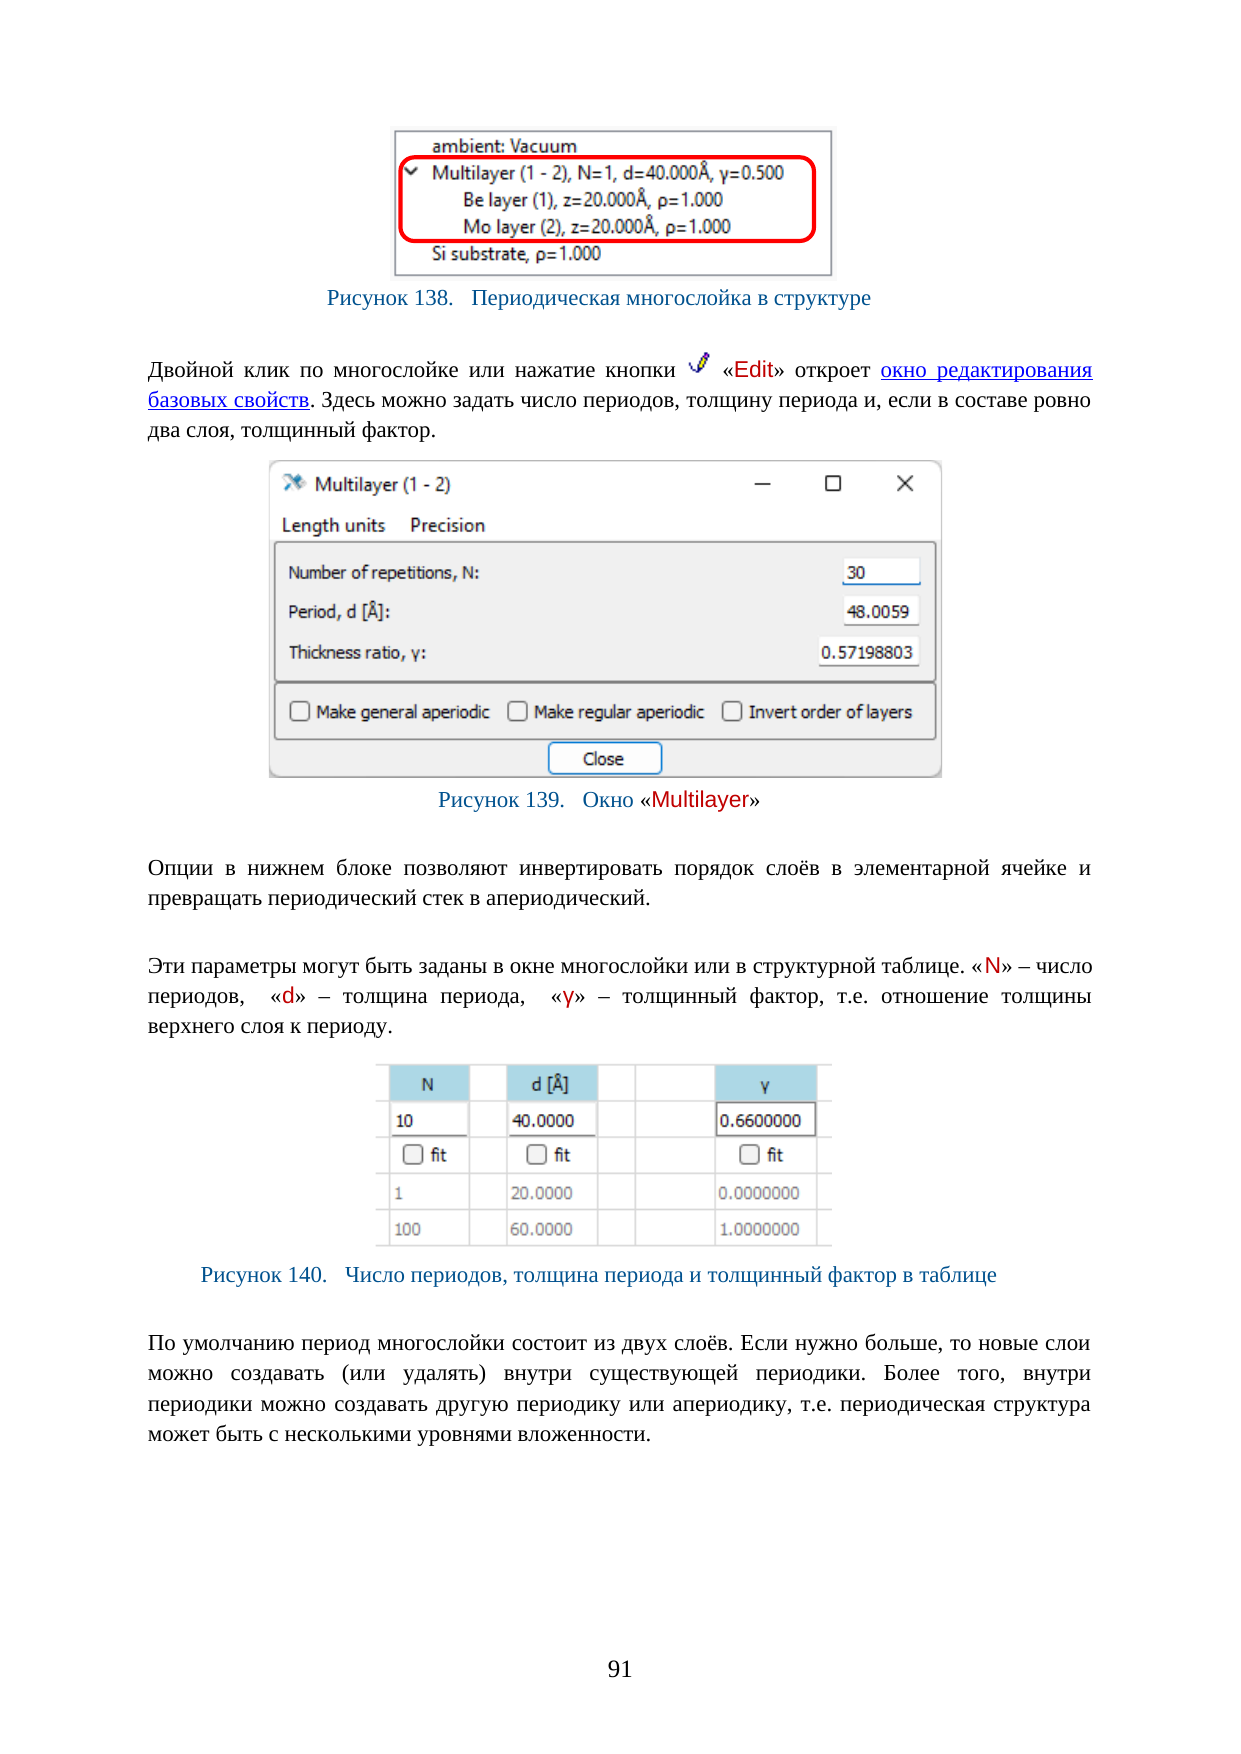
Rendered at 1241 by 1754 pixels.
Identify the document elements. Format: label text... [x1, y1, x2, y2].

text По умолчанию период многослойки состоит из двух слоёв. Если нужно больше, то новые слои можно создавать (или удалять) внутри существующей периодики. Более того, внутри периодики можно создавать другую периодику или апериодику, т.е. периодическая структура может быть с несколькими уровнями вложенности. [148, 1329, 1093, 1446]
text Опции в нижнем блоке позволяют инвертировать порядок слоёв в элементарной ячейке и превращать периодический стек в апериодический. [148, 854, 1093, 911]
text Двойной клик по многослойке или нажатие кнопки «Edit» откроет окно редактирования базовых свойств. Здесь можно задать число периодов, толщину периода и, если в составе ровно два слоя, толщинный фактор. [148, 352, 1093, 443]
text Эти параметры могут быть заданы в окне многослойки или в структурной таблице. «N» – число периодов, «d» – толщина периода, «γ» – толщинный фактор, т.е. отношение толщины верхнего слоя к периоду. [148, 952, 1093, 1039]
picture [268, 460, 943, 778]
picture [390, 126, 837, 281]
picture [686, 351, 713, 378]
picture [375, 1058, 832, 1253]
